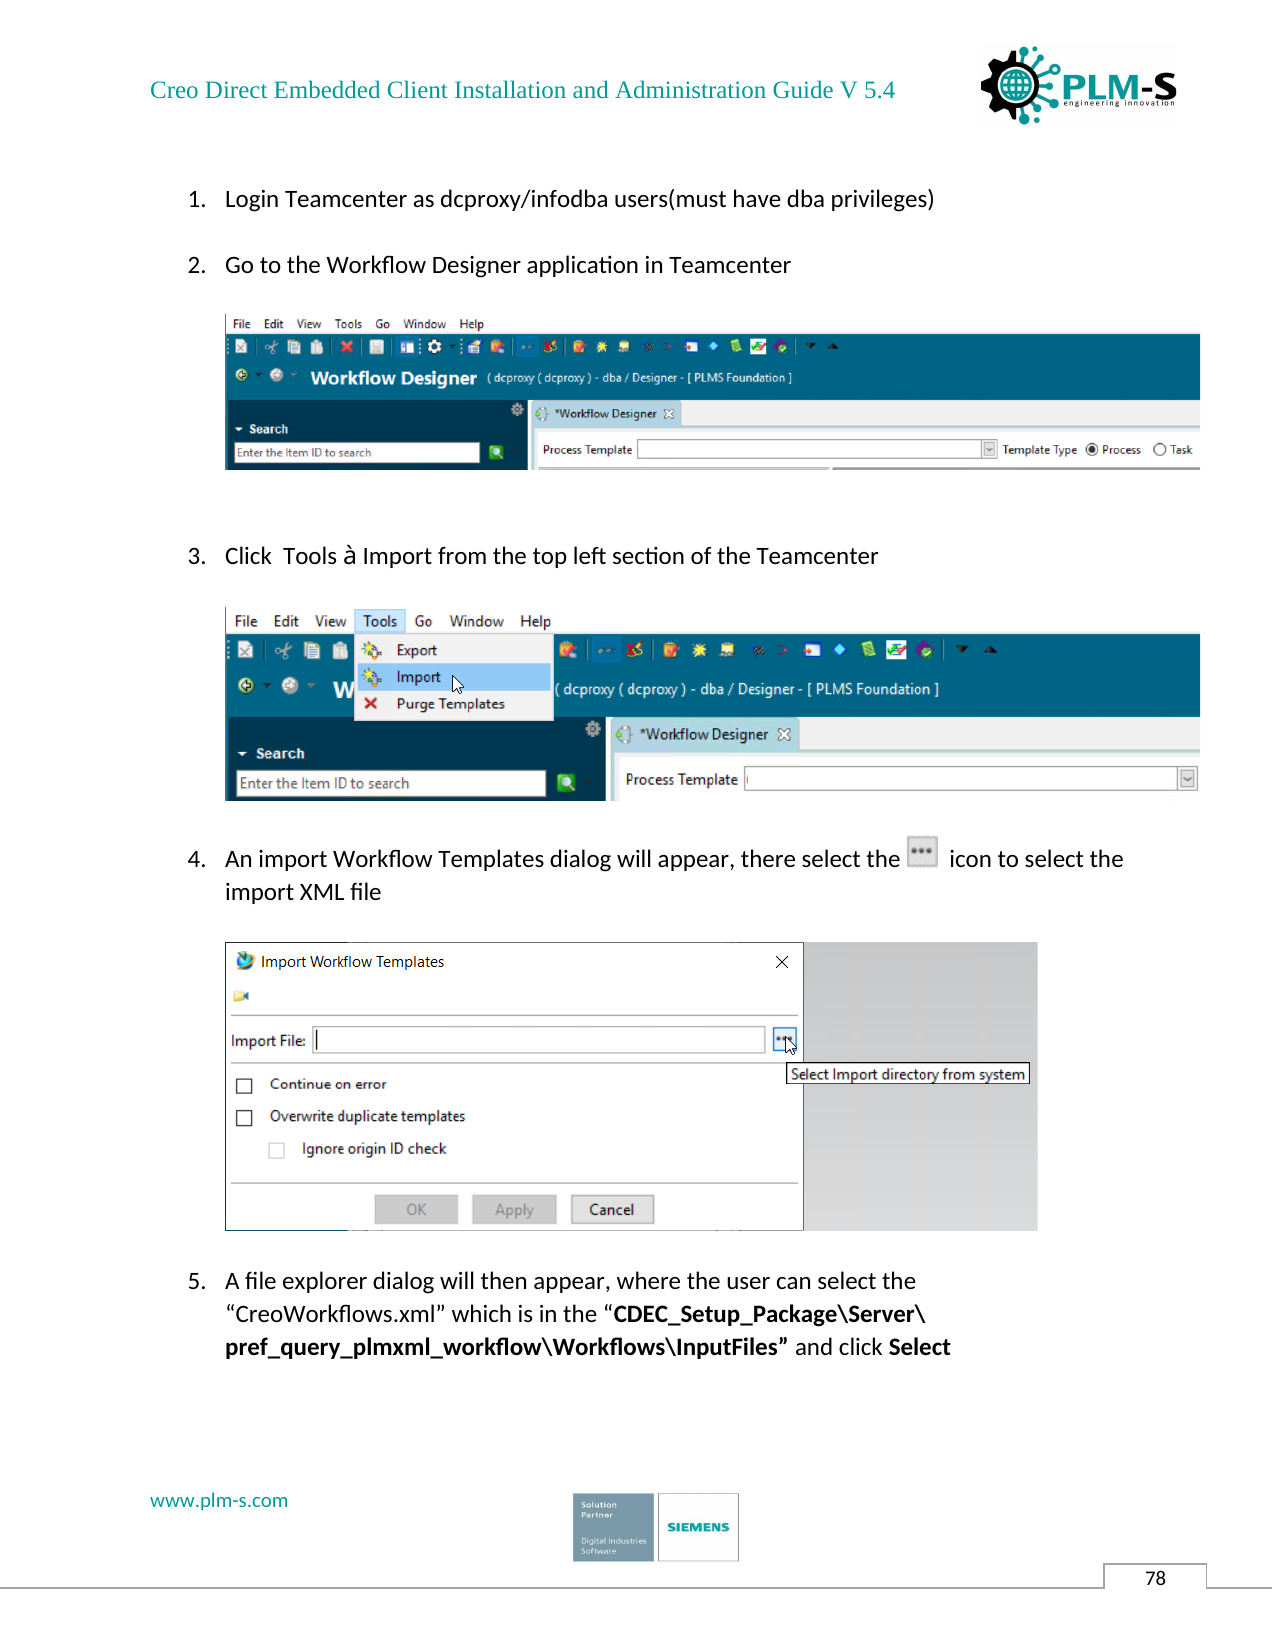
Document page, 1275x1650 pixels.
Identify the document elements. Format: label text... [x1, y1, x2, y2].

picture [664, 641, 679, 657]
picture [288, 340, 300, 354]
picture [236, 339, 247, 353]
picture [980, 43, 1177, 128]
picture [916, 641, 933, 658]
picture [270, 368, 283, 381]
picture [598, 648, 611, 653]
picture [574, 340, 586, 352]
picture [859, 641, 875, 656]
picture [619, 684, 623, 696]
picture [639, 376, 662, 384]
picture [401, 341, 414, 353]
picture [719, 642, 735, 656]
list Click Tools à Import from the top left section of the Teamcenter [187, 538, 1125, 572]
picture [629, 683, 656, 697]
picture [230, 442, 480, 470]
picture [370, 340, 383, 354]
picture [739, 683, 745, 694]
picture [565, 683, 592, 697]
picture [528, 400, 1200, 470]
picture [751, 339, 766, 354]
picture [546, 374, 553, 381]
picture [606, 717, 1200, 801]
picture [544, 340, 557, 352]
picture [702, 683, 724, 694]
picture [986, 647, 994, 653]
picture [495, 374, 503, 381]
picture [767, 687, 793, 698]
list An import Workflow Templates dialog will appear, there select the icon to select the import XML file [187, 835, 1125, 907]
picture [733, 376, 741, 381]
picture [730, 339, 741, 352]
picture [744, 374, 767, 381]
picture [833, 683, 852, 694]
picture [333, 642, 348, 659]
picture [619, 340, 629, 352]
picture [917, 687, 930, 694]
picture [712, 373, 720, 381]
picture [745, 686, 767, 694]
picture [817, 683, 831, 694]
list A file explorer dialog will then appear, where the user can select the “CreoWorkflows.xml” which is in the “CDEC_Setup_Package\Server\pref_query_plmxml_workflow\Workflows\InputFiles” and click Select [187, 1266, 1125, 1362]
picture [693, 644, 706, 657]
picture [560, 641, 576, 657]
picture [834, 643, 846, 656]
picture [665, 376, 676, 381]
picture [230, 770, 553, 801]
picture [250, 425, 288, 434]
picture [256, 748, 305, 760]
picture [593, 687, 609, 694]
picture [312, 371, 357, 384]
picture [646, 345, 653, 351]
picture [685, 340, 698, 352]
picture [450, 375, 476, 384]
picture [774, 339, 787, 353]
picture [468, 340, 482, 354]
picture [558, 376, 567, 384]
picture [238, 641, 253, 658]
picture [777, 376, 785, 381]
picture [238, 677, 254, 693]
picture [428, 339, 441, 353]
picture [402, 371, 447, 388]
picture [752, 646, 764, 654]
picture [236, 369, 248, 381]
picture [857, 683, 863, 694]
picture [225, 607, 1200, 801]
picture [887, 641, 906, 659]
picture [489, 446, 504, 459]
picture [265, 341, 278, 354]
picture [556, 774, 576, 792]
picture [275, 643, 292, 655]
picture [657, 687, 677, 696]
picture [695, 373, 704, 381]
picture [605, 374, 614, 381]
picture [359, 371, 395, 384]
picture [906, 835, 938, 868]
picture [597, 342, 606, 352]
picture [225, 314, 1200, 470]
picture [865, 684, 909, 694]
picture [304, 642, 320, 659]
picture [626, 641, 643, 656]
picture [311, 340, 323, 354]
list Go to the Workflow Designer application in Teamcenter [187, 249, 1125, 279]
picture [491, 340, 504, 352]
picture [803, 642, 821, 656]
picture [708, 341, 718, 351]
list Login Teamcenter as dcproxy/infodba users(must have dba privileges) [187, 183, 1125, 213]
picture [511, 403, 523, 415]
picture [282, 677, 298, 694]
picture [957, 646, 965, 652]
picture [585, 721, 600, 738]
picture [225, 942, 1038, 1231]
picture [341, 341, 352, 352]
